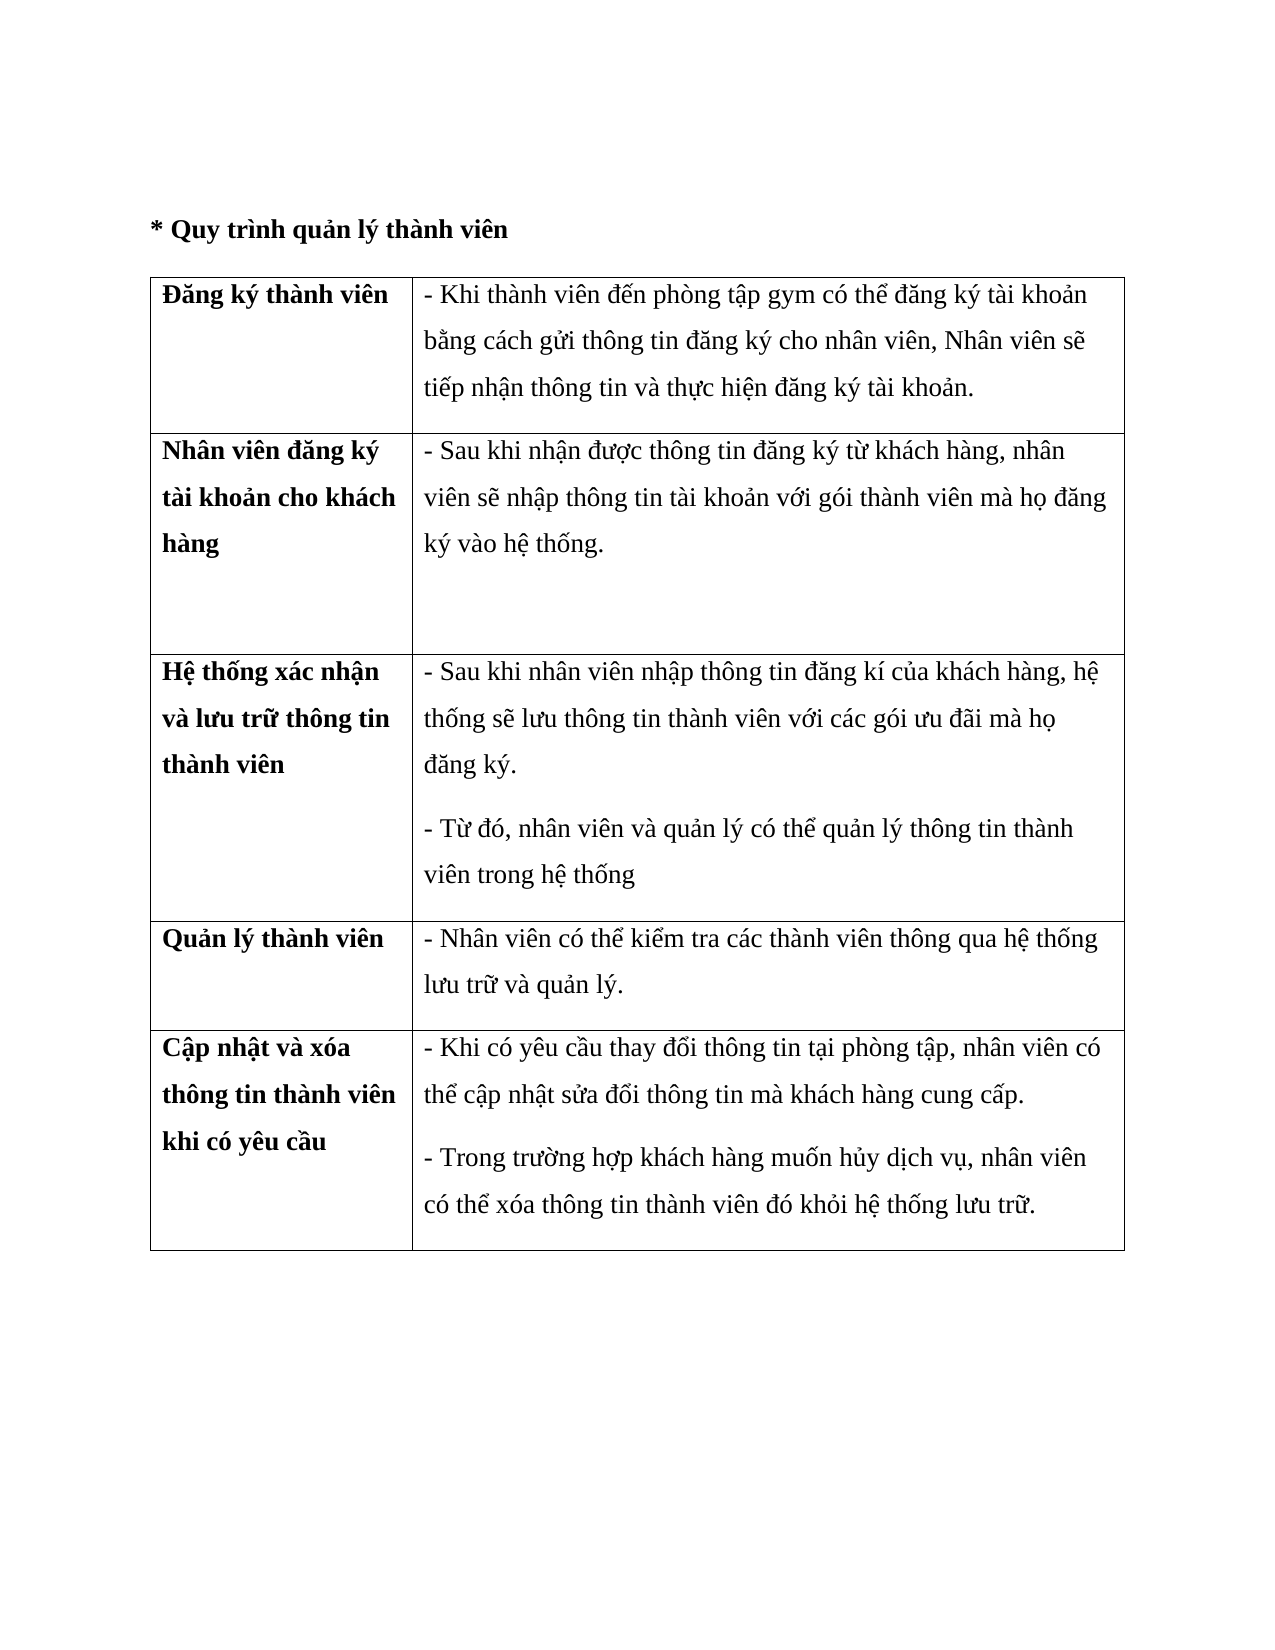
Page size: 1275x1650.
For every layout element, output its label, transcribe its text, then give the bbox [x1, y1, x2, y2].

table_cell - Nhân viên có thể kiểm tra các thành viên thông qua hệ thống lưu trữ và quản lý. [413, 922, 1124, 1030]
table_cell Nhân viên đăng ký tài khoản cho khách hàng [151, 434, 412, 654]
table_cell - Sau khi nhân viên nhập thông tin đăng kí của khách hàng, hệ thống sẽ lưu thông tin thành viên với các gói ưu đãi mà họ đăng ký. - Từ đó, nhân viên và quản lý có thể quản lý thông tin thành viên trong hệ thống [413, 655, 1124, 921]
table_cell Quản lý thành viên [151, 922, 412, 1030]
text * Quy trình quản lý thành viên [150, 213, 1125, 244]
table_cell Cập nhật và xóa thông tin thành viên khi có yêu cầu [151, 1031, 412, 1250]
table_header Đăng ký thành viên [151, 278, 412, 433]
table_cell Hệ thống xác nhận và lưu trữ thông tin thành viên [151, 655, 412, 921]
table_header - Khi thành viên đến phòng tập gym có thể đăng ký tài khoản bằng cách gửi thông tin đăng ký cho nhân viên, Nhân viên sẽ tiếp nhận thông tin và thực hiện đăng ký tài khoản. [413, 278, 1124, 433]
table_cell - Sau khi nhận được thông tin đăng ký từ khách hàng, nhân viên sẽ nhập thông tin tài khoản với gói thành viên mà họ đăng ký vào hệ thống. [413, 434, 1124, 654]
table_cell - Khi có yêu cầu thay đổi thông tin tại phòng tập, nhân viên có thể cập nhật sửa đổi thông tin mà khách hàng cung cấp. - Trong trường hợp khách hàng muốn hủy dịch vụ, nhân viên có thể xóa thông tin thành viên đó khỏi hệ thống lưu trữ. [413, 1031, 1124, 1250]
